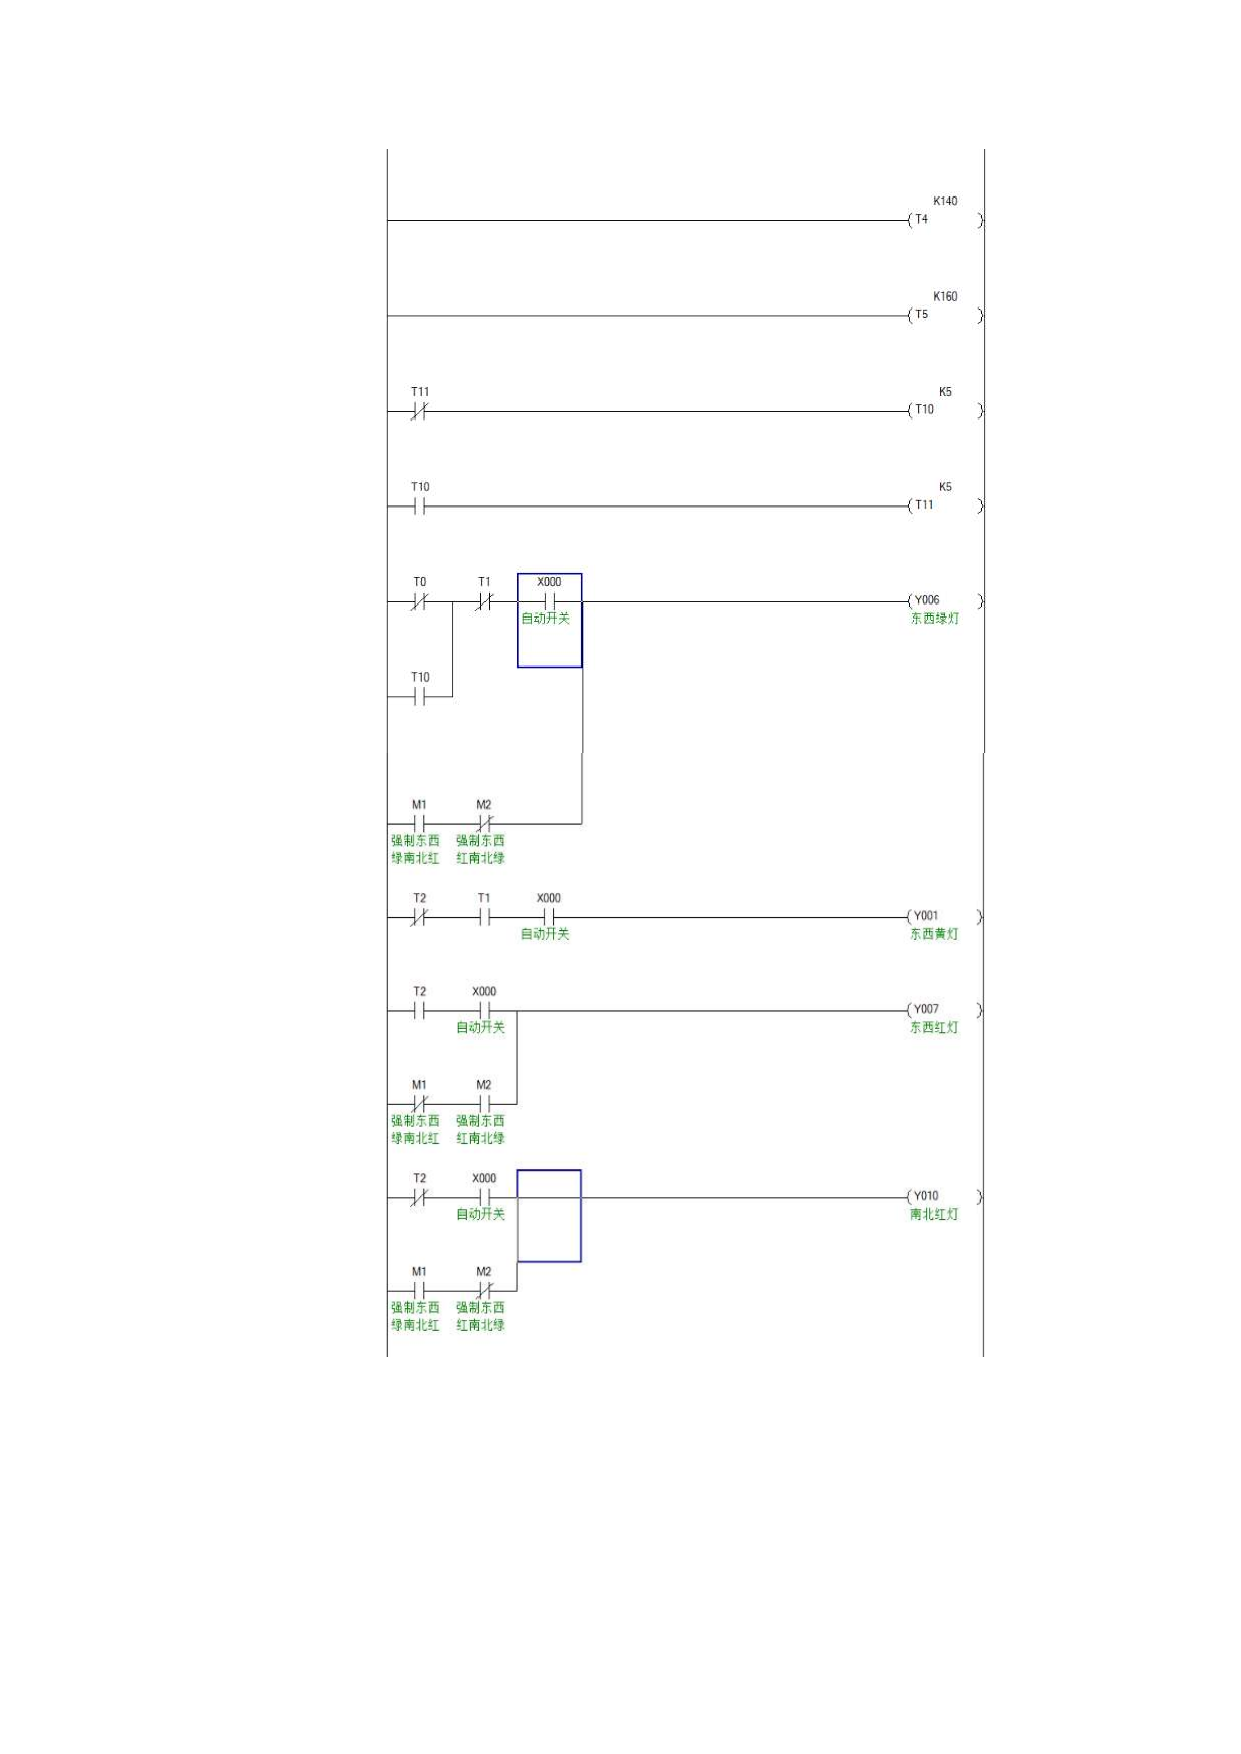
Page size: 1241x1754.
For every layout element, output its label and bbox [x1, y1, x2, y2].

picture [386, 149, 994, 1357]
